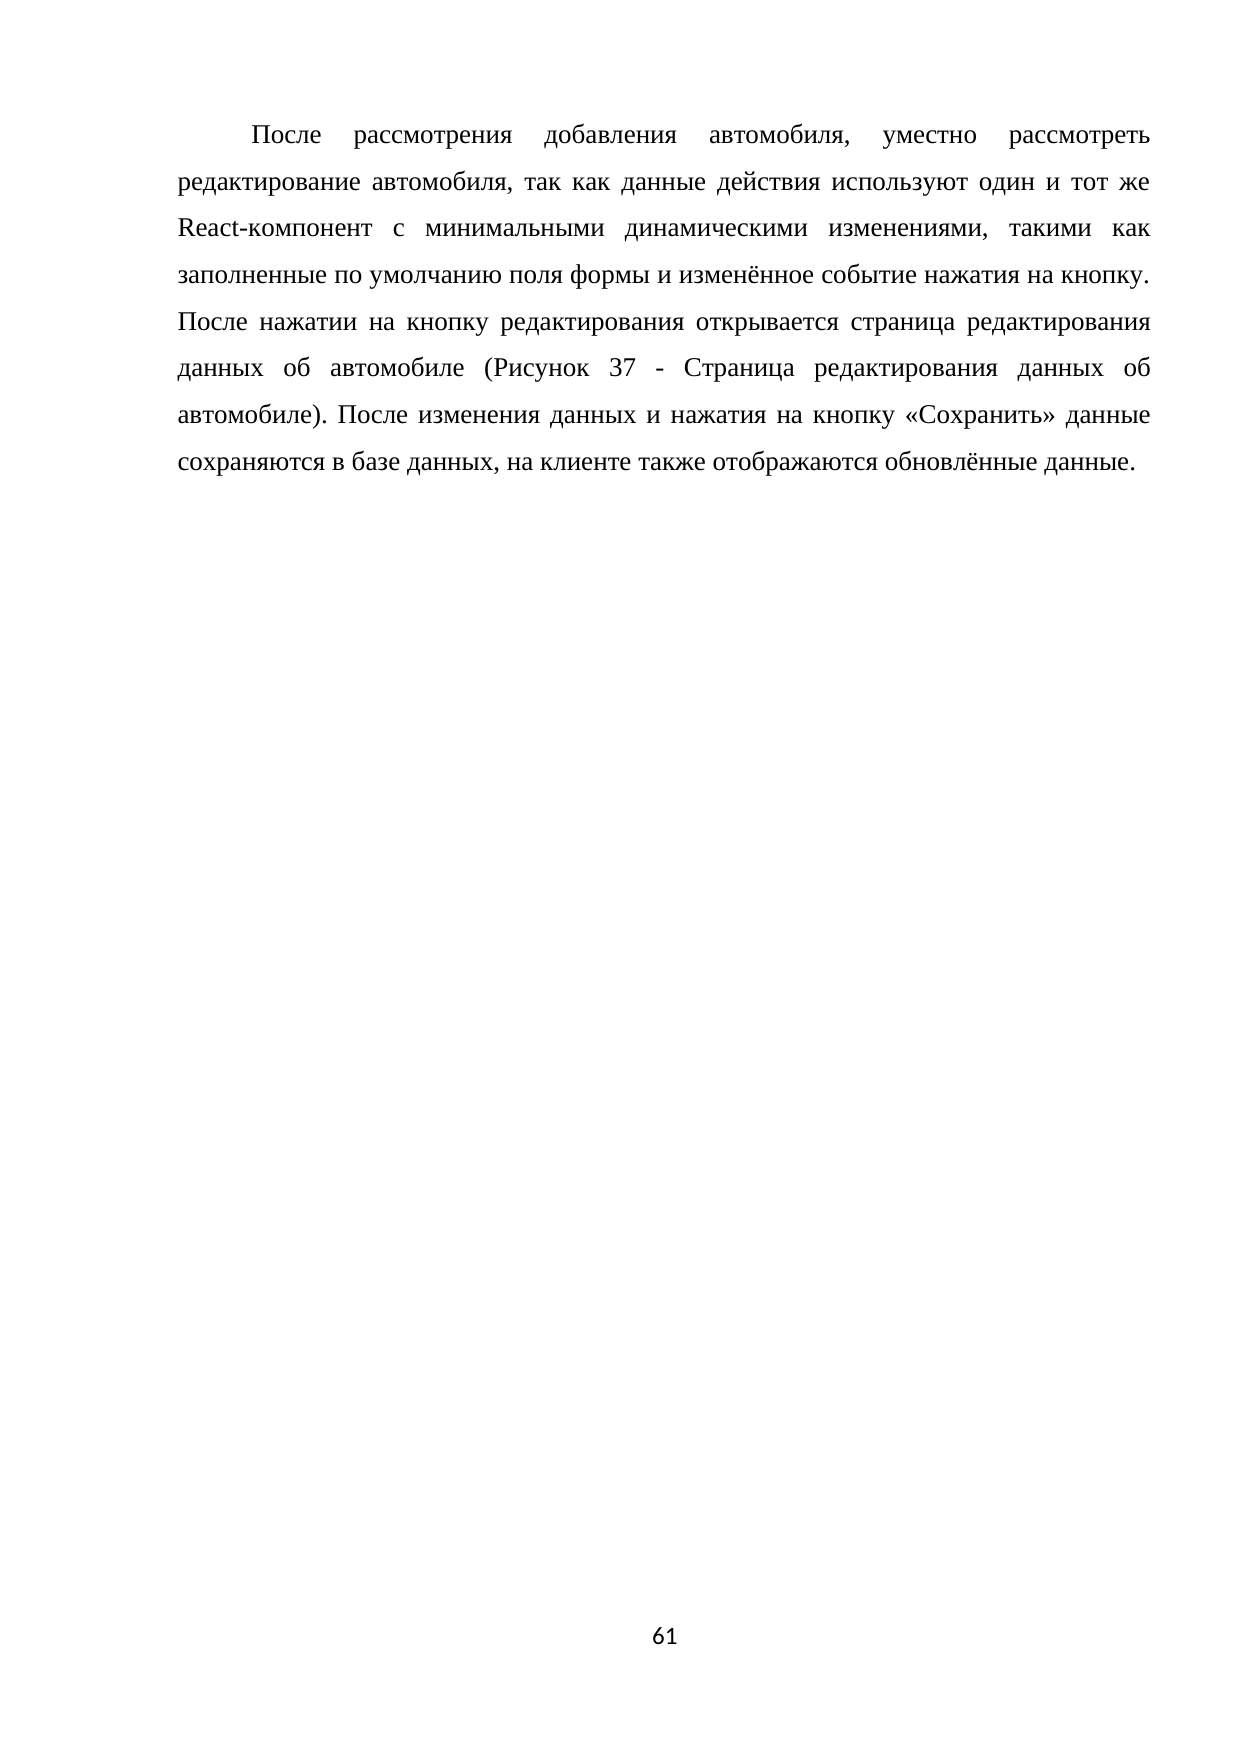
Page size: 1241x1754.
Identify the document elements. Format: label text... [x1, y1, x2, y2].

text После рассмотрения добавления автомобиля, уместно рассмотреть редактирование автомобиля, так как данные действия используют один и тот же React-компонент с минимальными динамическими изменениями, такими как заполненные по умолчанию поля формы и изменённое событие нажатия на кнопку. После нажатии на кнопку редактирования открывается страница редактирования данных об автомобиле (рисунок 37). После изменения данных и нажатия на кнопку «Сохранить» данные сохраняются в базе данных, на клиенте также отображаются обновлённые данные. [177, 118, 1152, 476]
